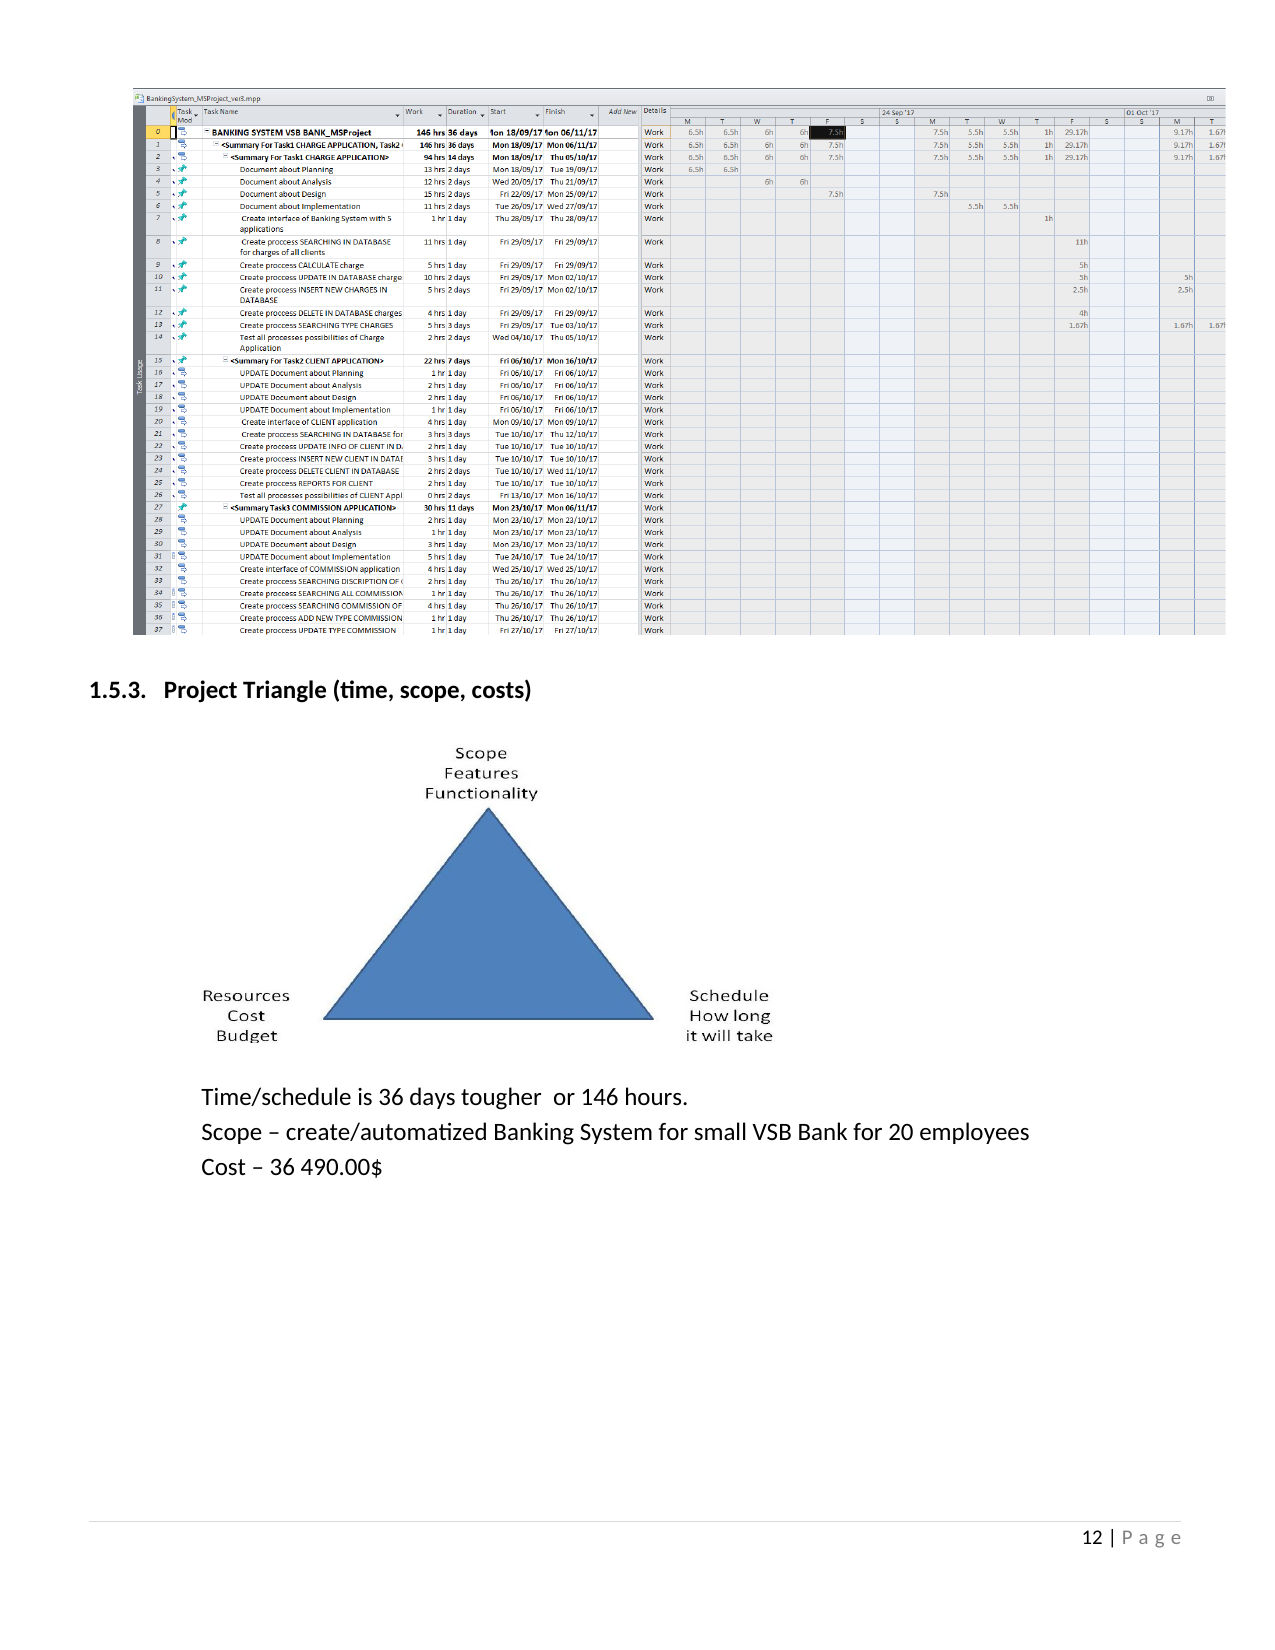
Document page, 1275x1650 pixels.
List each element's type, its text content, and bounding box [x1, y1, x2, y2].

picture [133, 88, 1226, 635]
picture [201, 743, 778, 1043]
list Time/schedule is 36 days tougher or 146 hours. [201, 1081, 1181, 1111]
list Cost – 36 490.00$ [201, 1151, 1181, 1181]
list Scope – create/automatized Banking System for small VSB Bank for 20 employees [201, 1116, 1181, 1146]
list Project Triangle (time, scope, costs) [89, 674, 1181, 704]
